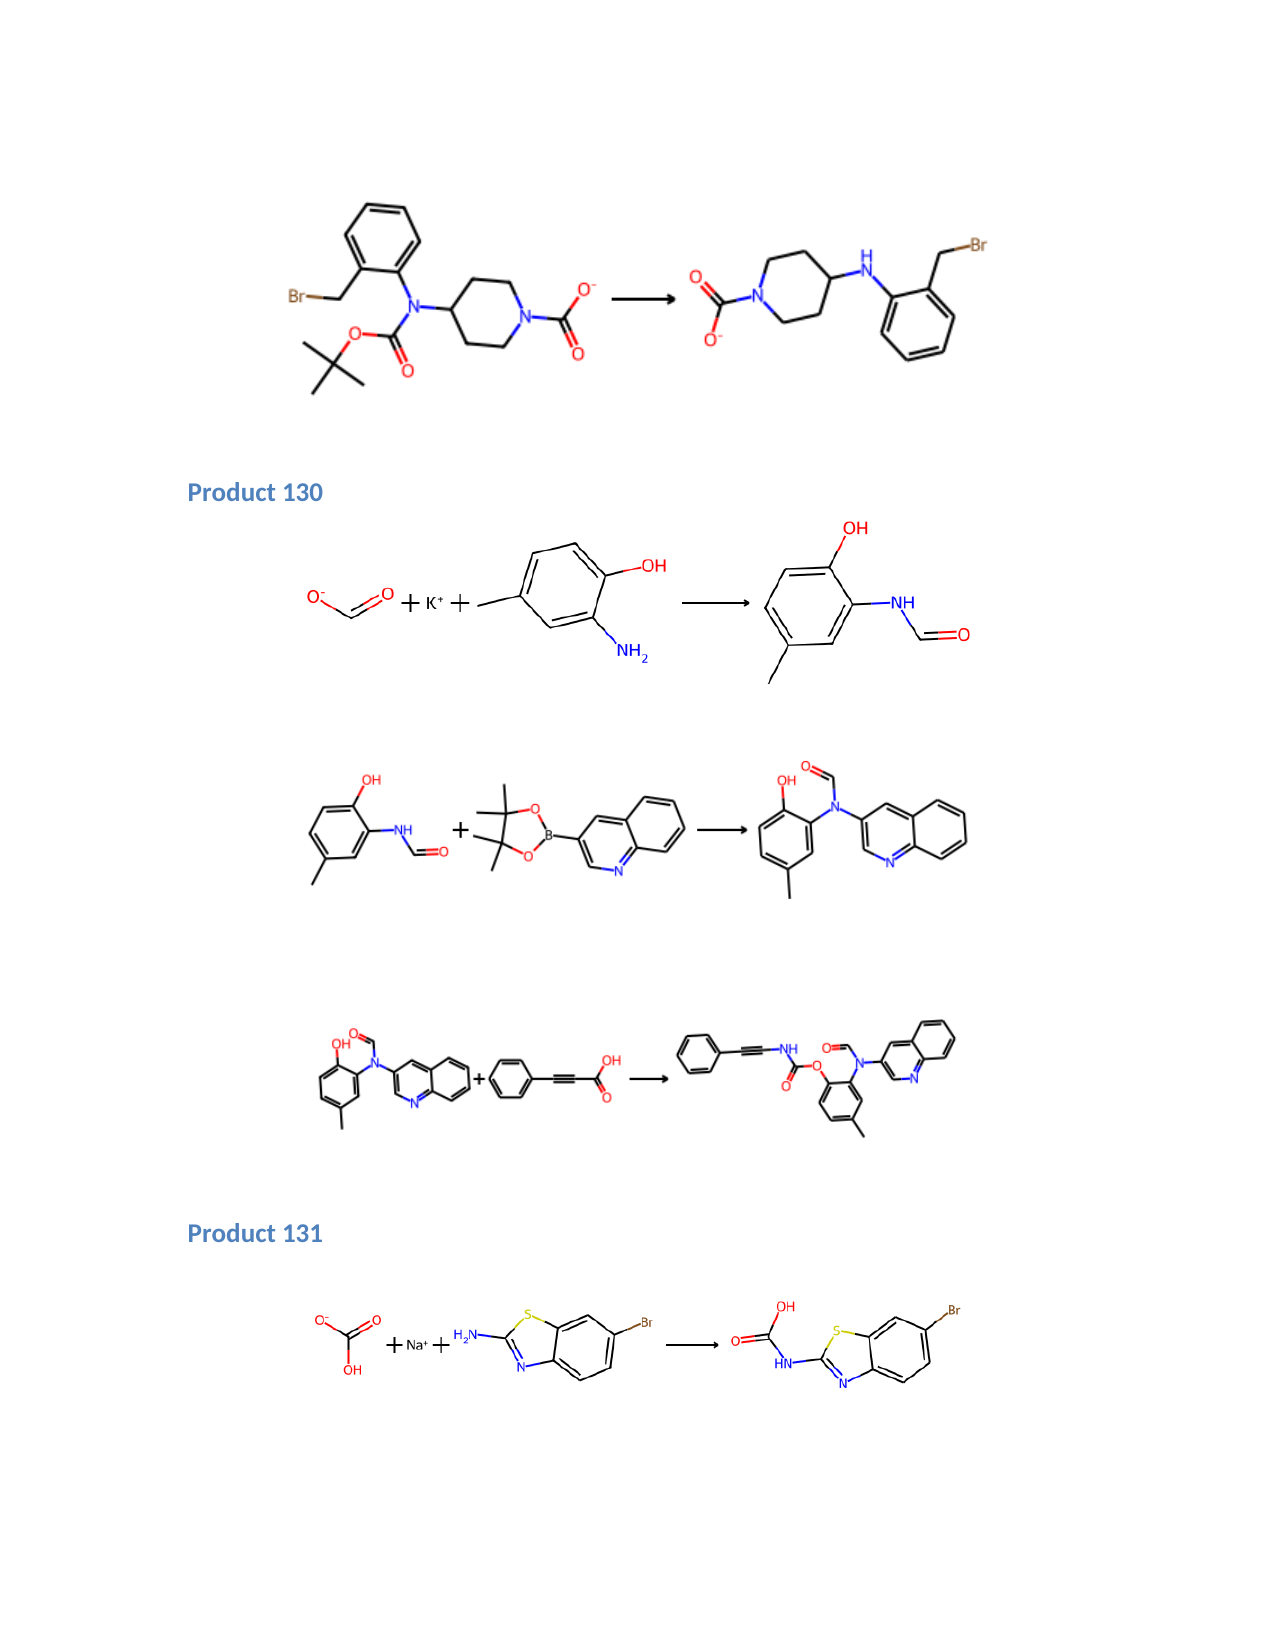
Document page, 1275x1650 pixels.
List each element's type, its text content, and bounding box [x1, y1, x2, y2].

picture [187, 150, 1088, 450]
picture [187, 512, 1088, 693]
picture [187, 717, 1088, 943]
subtitle Product 131 [187, 1217, 1087, 1250]
picture [187, 1254, 1088, 1435]
picture [187, 967, 1088, 1192]
subtitle Product 130 [187, 475, 1087, 508]
